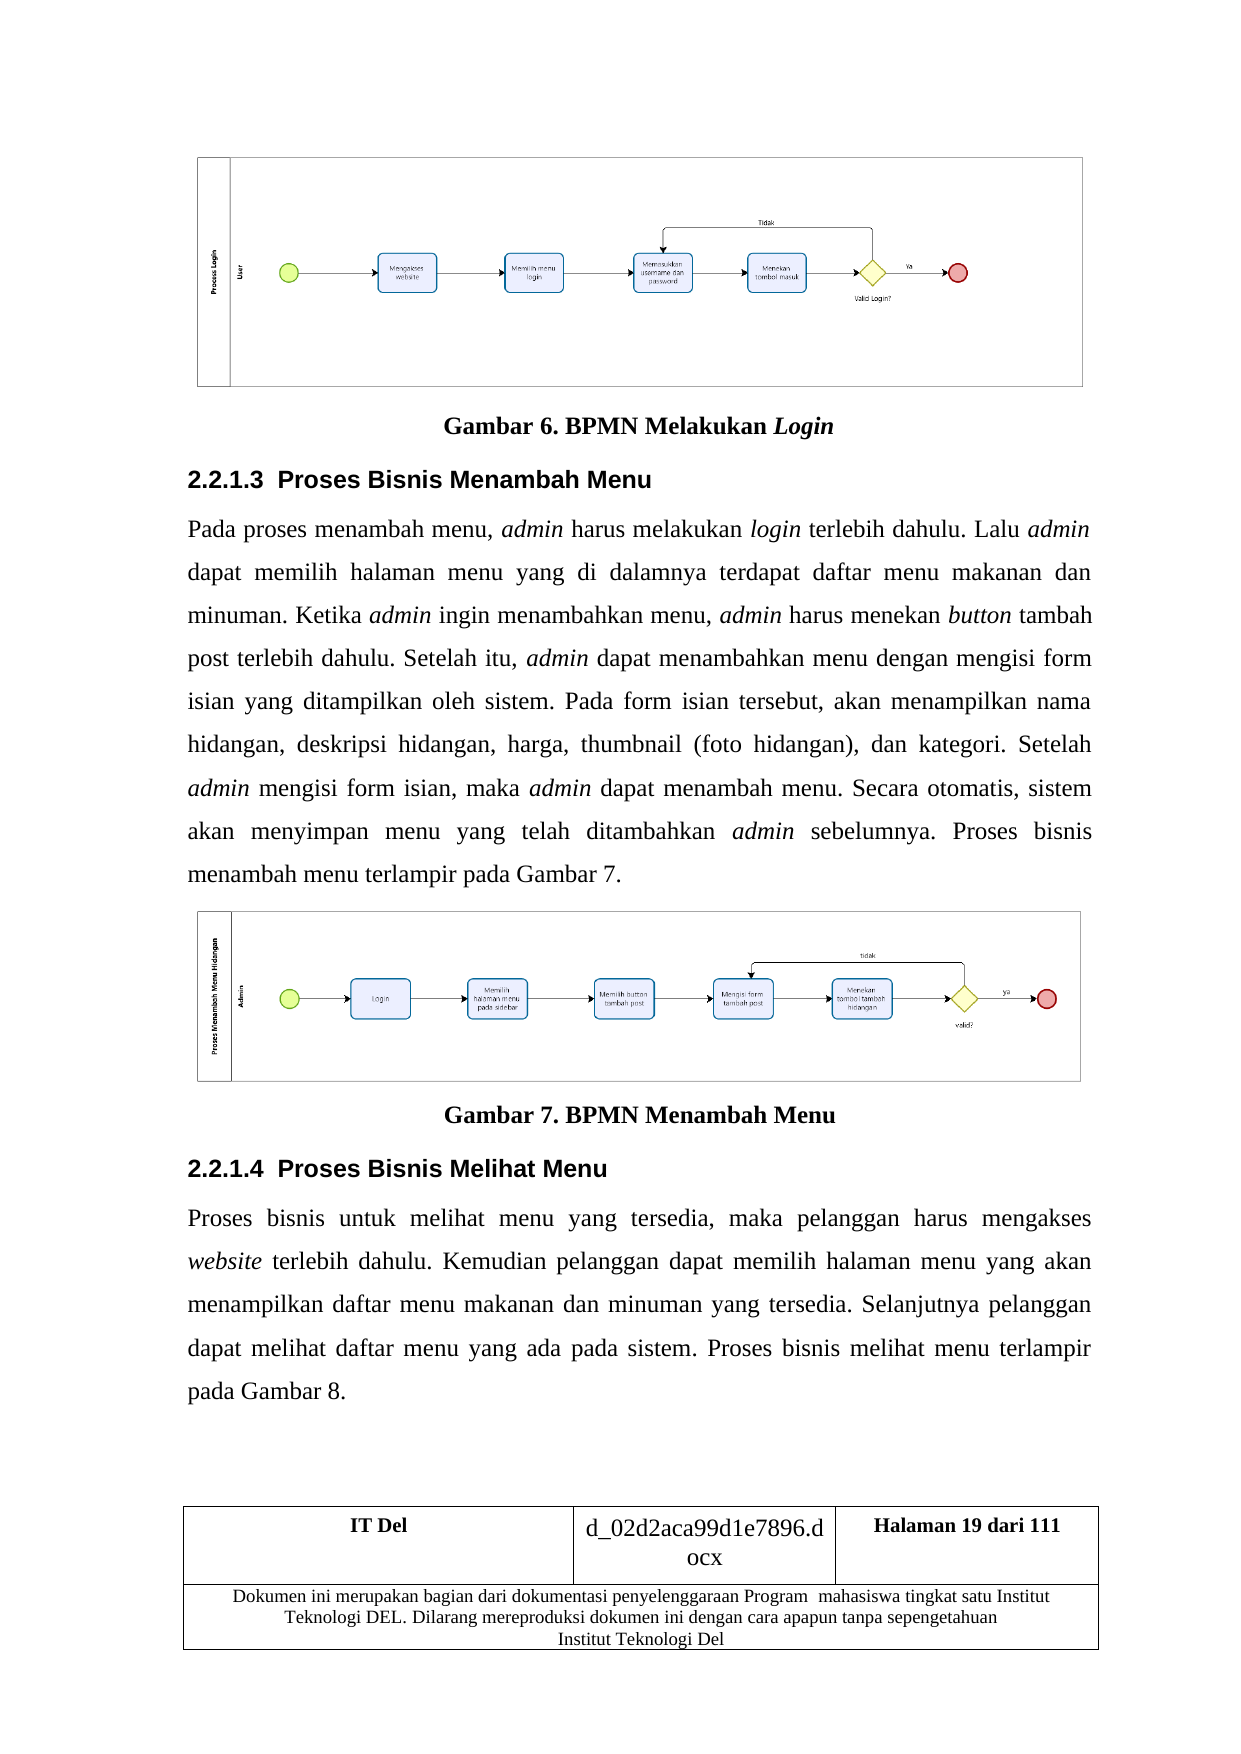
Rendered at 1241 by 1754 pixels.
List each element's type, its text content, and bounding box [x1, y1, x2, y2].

subtitle Proses Bisnis Menambah Menu [187, 464, 1092, 493]
text Gambar 7. BPMN Menambah Menu [187, 1100, 1092, 1129]
picture [187, 147, 1093, 397]
text Pada proses menambah menu, admin harus melakukan login terlebih dahulu. Lalu admin dapat memilih halaman menu yang di dalamnya terdapat daftar menu makanan dan minuman. Ketika admin ingin menambahkan menu, admin harus menekan button tambah post terlebih dahulu. Setelah itu, admin dapat menambahkan menu dengan mengisi form isian yang ditampilkan oleh sistem. Pada form isian tersebut, akan menampilkan nama hidangan, deskripsi hidangan, harga, thumbnail (foto hidangan), dan kategori. Setelah admin mengisi form isian, maka admin dapat menambah menu. Secara otomatis, sistem akan menyimpan menu yang telah ditambahkan admin sebelumnya. Proses bisnis menambah menu terlampir pada Gambar 7. [187, 514, 1092, 888]
text Gambar 6. BPMN Melakukan Login [187, 411, 1092, 439]
text Proses bisnis untuk melihat menu yang tersedia, maka pelanggan harus mengakses website terlebih dahulu. Kemudian pelanggan dapat memilih halaman menu yang akan menampilkan daftar menu makanan dan minuman yang tersedia. Selanjutnya pelanggan dapat melihat daftar menu yang ada pada sistem. Proses bisnis melihat menu terlampir pada Gambar 8. [187, 1203, 1092, 1404]
subtitle Proses Bisnis Melihat Menu [187, 1154, 1092, 1183]
picture [187, 902, 1091, 1086]
